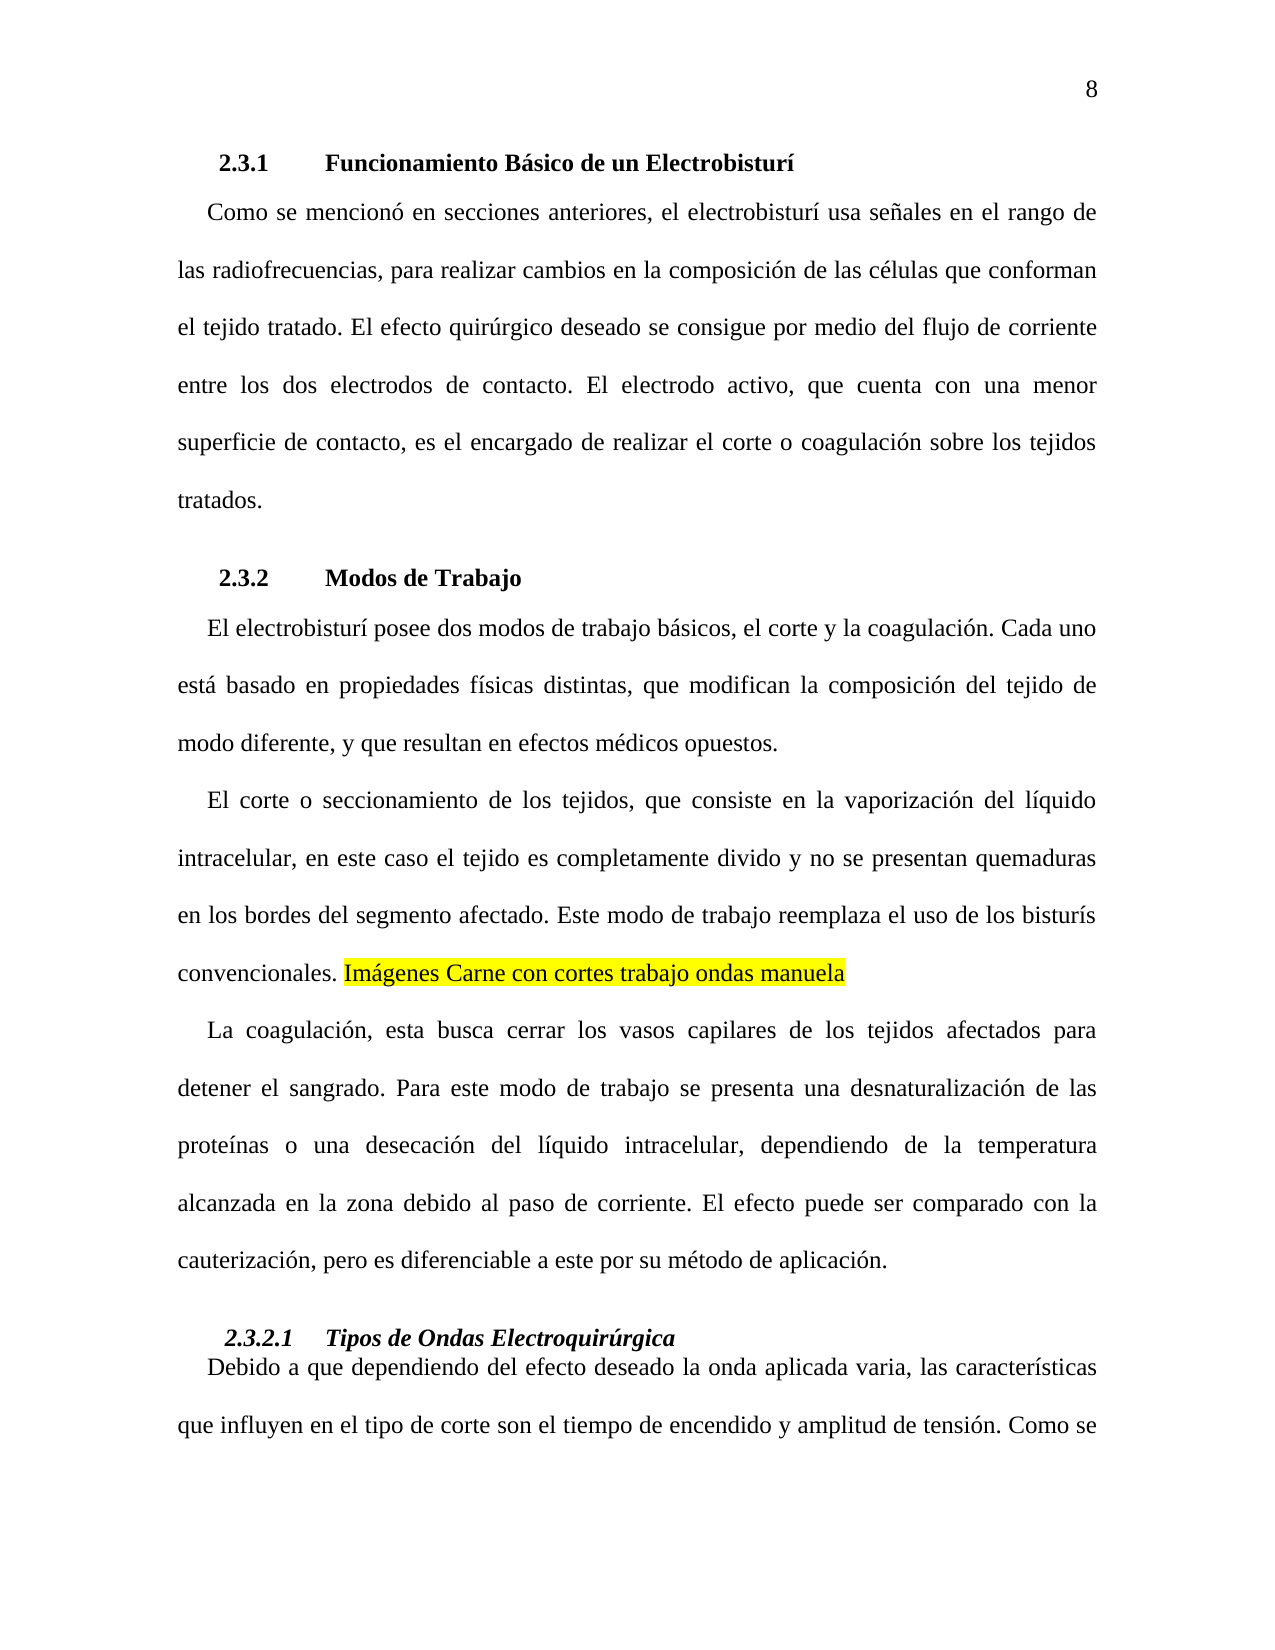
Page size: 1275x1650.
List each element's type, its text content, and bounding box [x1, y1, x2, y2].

subtitle Funcionamiento Básico de un Electrobisturí [177, 148, 1098, 176]
text El electrobisturí posee dos modos de trabajo básicos, el corte y la coagulación. Cada uno está basado en propiedades físicas distintas, que modifican la composición del tejido de modo diferente, y que resultan en efectos médicos opuestos. [177, 613, 1098, 756]
text Como se mencionó en secciones anteriores, el electrobisturí usa señales en el rango de las radiofrecuencias, para realizar cambios en la composición de las células que conforman el tejido tratado. El efecto quirúrgico deseado se consigue por medio del flujo de corriente entre los dos electrodos de contacto. El electrodo activo, que cuenta con una menor superficie de contacto, es el encargado de realizar el corte o coagulación sobre los tejidos tratados. [177, 197, 1098, 513]
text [177, 1352, 1098, 1438]
text El corte o seccionamiento de los tejidos, que consiste en la vaporización del líquido intracelular, en este caso el tejido es completamente divido y no se presentan quemaduras en los bordes del segmento afectado. Este modo de trabajo reemplaza el uso de los bisturís convencionales. Imágenes Carne con cortes trabajo ondas manuela [177, 785, 1098, 986]
text La coagulación, esta busca cerrar los vasos capilares de los tejidos afectados para detener el sangrado. Para este modo de trabajo se presenta una desnaturalización de las proteínas o una desecación del líquido intracelular, dependiendo de la temperatura alcanzada en la zona debido al paso de corriente. El efecto puede ser comparado con la cauterización, pero es diferenciable a este por su método de aplicación. [177, 1015, 1098, 1274]
subtitle Modos de Trabajo [177, 563, 1098, 592]
subtitle Tipos de Ondas Electroquirúrgica [177, 1323, 1098, 1352]
